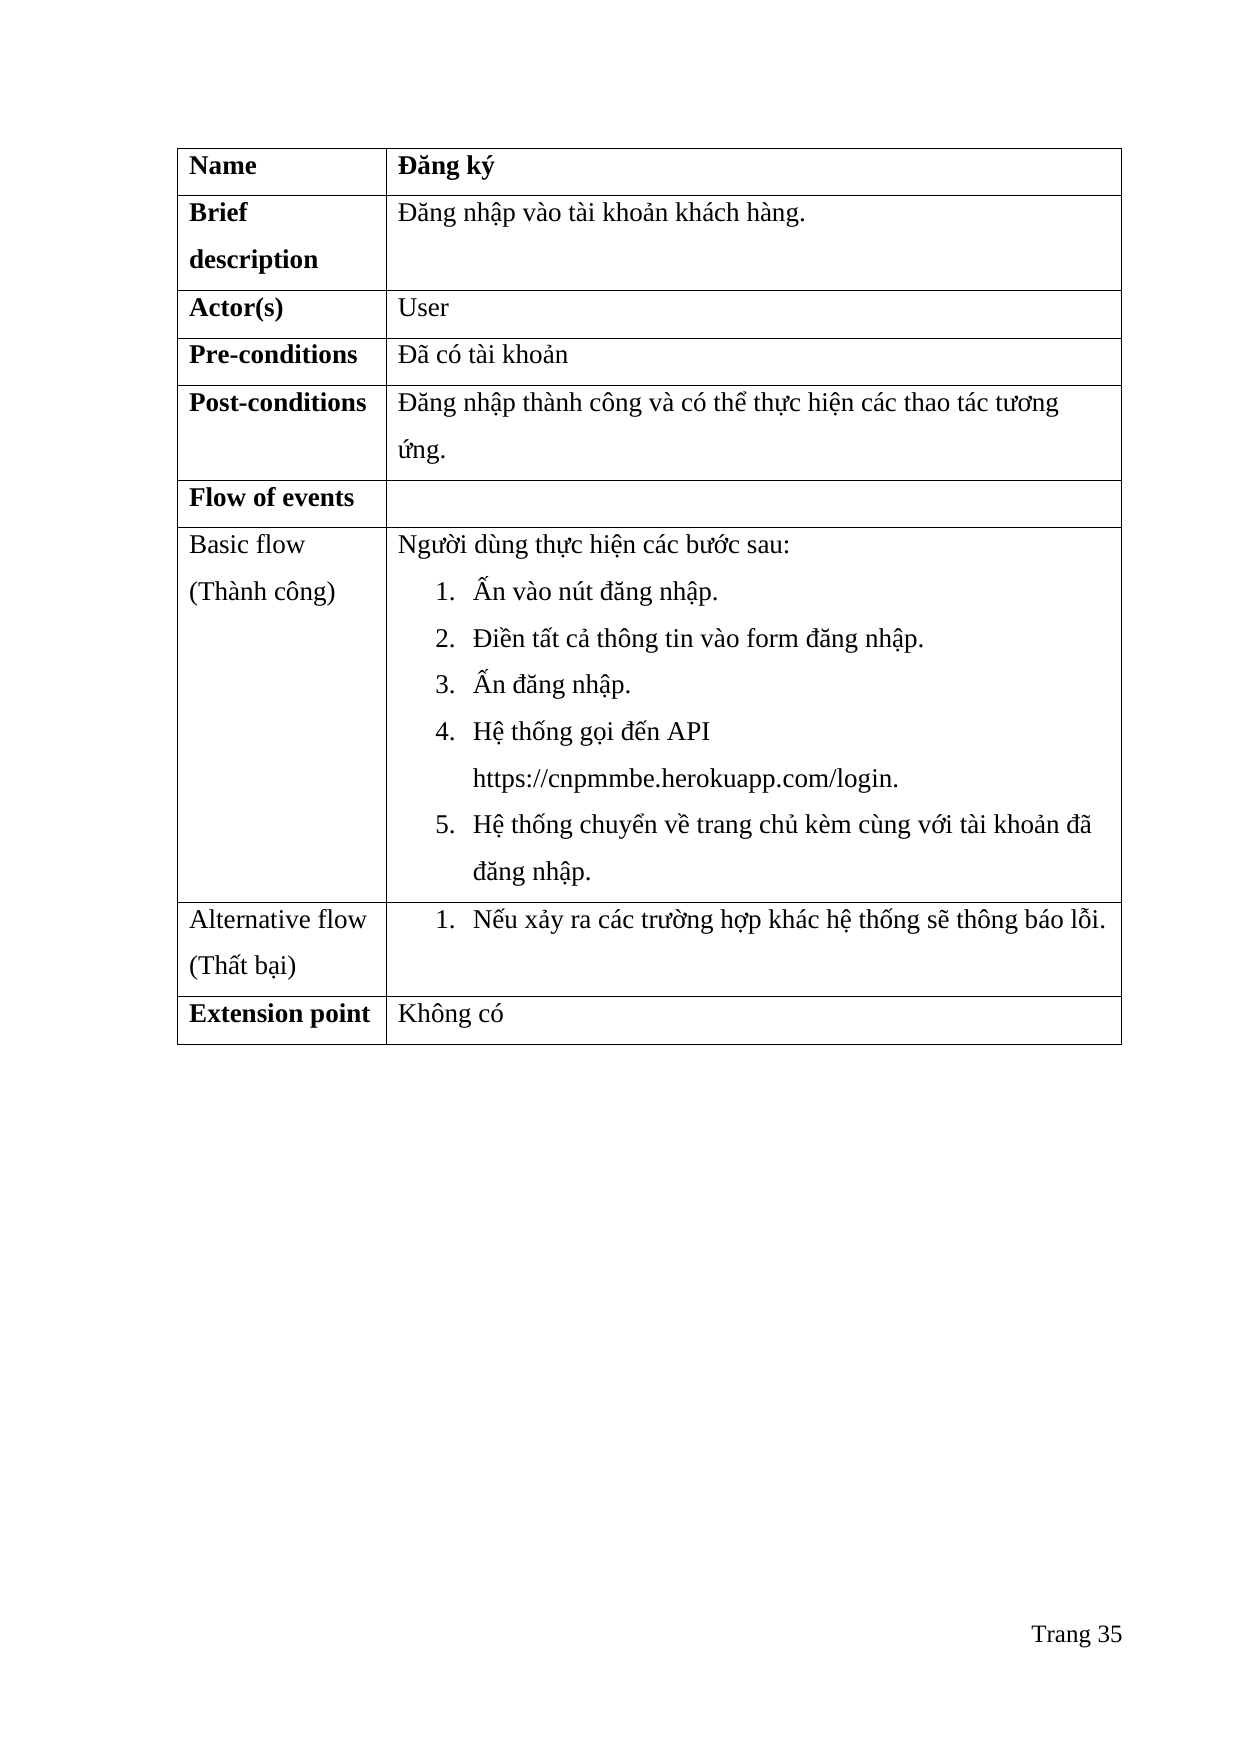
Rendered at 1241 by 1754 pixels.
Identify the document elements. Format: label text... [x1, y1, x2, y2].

table_cell Người dùng thực hiện các bước sau: Ấn vào nút đăng nhập. Điền tất cả thông tin vào form đăng nhập. Ấn đăng nhập. Hệ thống gọi đến API https://cnpmmbe.herokuapp.com/login. Hệ thống chuyển về trang chủ kèm cùng với tài khoản đã đăng nhập. [387, 528, 1121, 902]
table_header Name [178, 149, 386, 195]
table_cell Không có [387, 997, 1121, 1044]
table_cell Extension point [178, 997, 386, 1044]
table_cell [387, 481, 1121, 527]
table_cell User [387, 291, 1121, 337]
table_cell Alternative flow (Thất bại) [178, 903, 386, 996]
table_cell Brief description [178, 196, 386, 290]
table_cell Basic flow (Thành công) [178, 528, 386, 902]
table_header Đăng ký [387, 149, 1121, 195]
table_cell Đăng nhập thành công và có thể thực hiện các thao tác tương ứng. [387, 386, 1121, 479]
table_cell Pre-conditions [178, 339, 386, 385]
table_cell Nếu xảy ra các trường hợp khác hệ thống sẽ thông báo lỗi. [387, 903, 1121, 996]
table_cell Post-conditions [178, 386, 386, 479]
table_cell Đăng nhập vào tài khoản khách hàng. [387, 196, 1121, 290]
table_cell Đã có tài khoản [387, 339, 1121, 385]
table_cell Actor(s) [178, 291, 386, 337]
table_cell Flow of events [178, 481, 386, 527]
